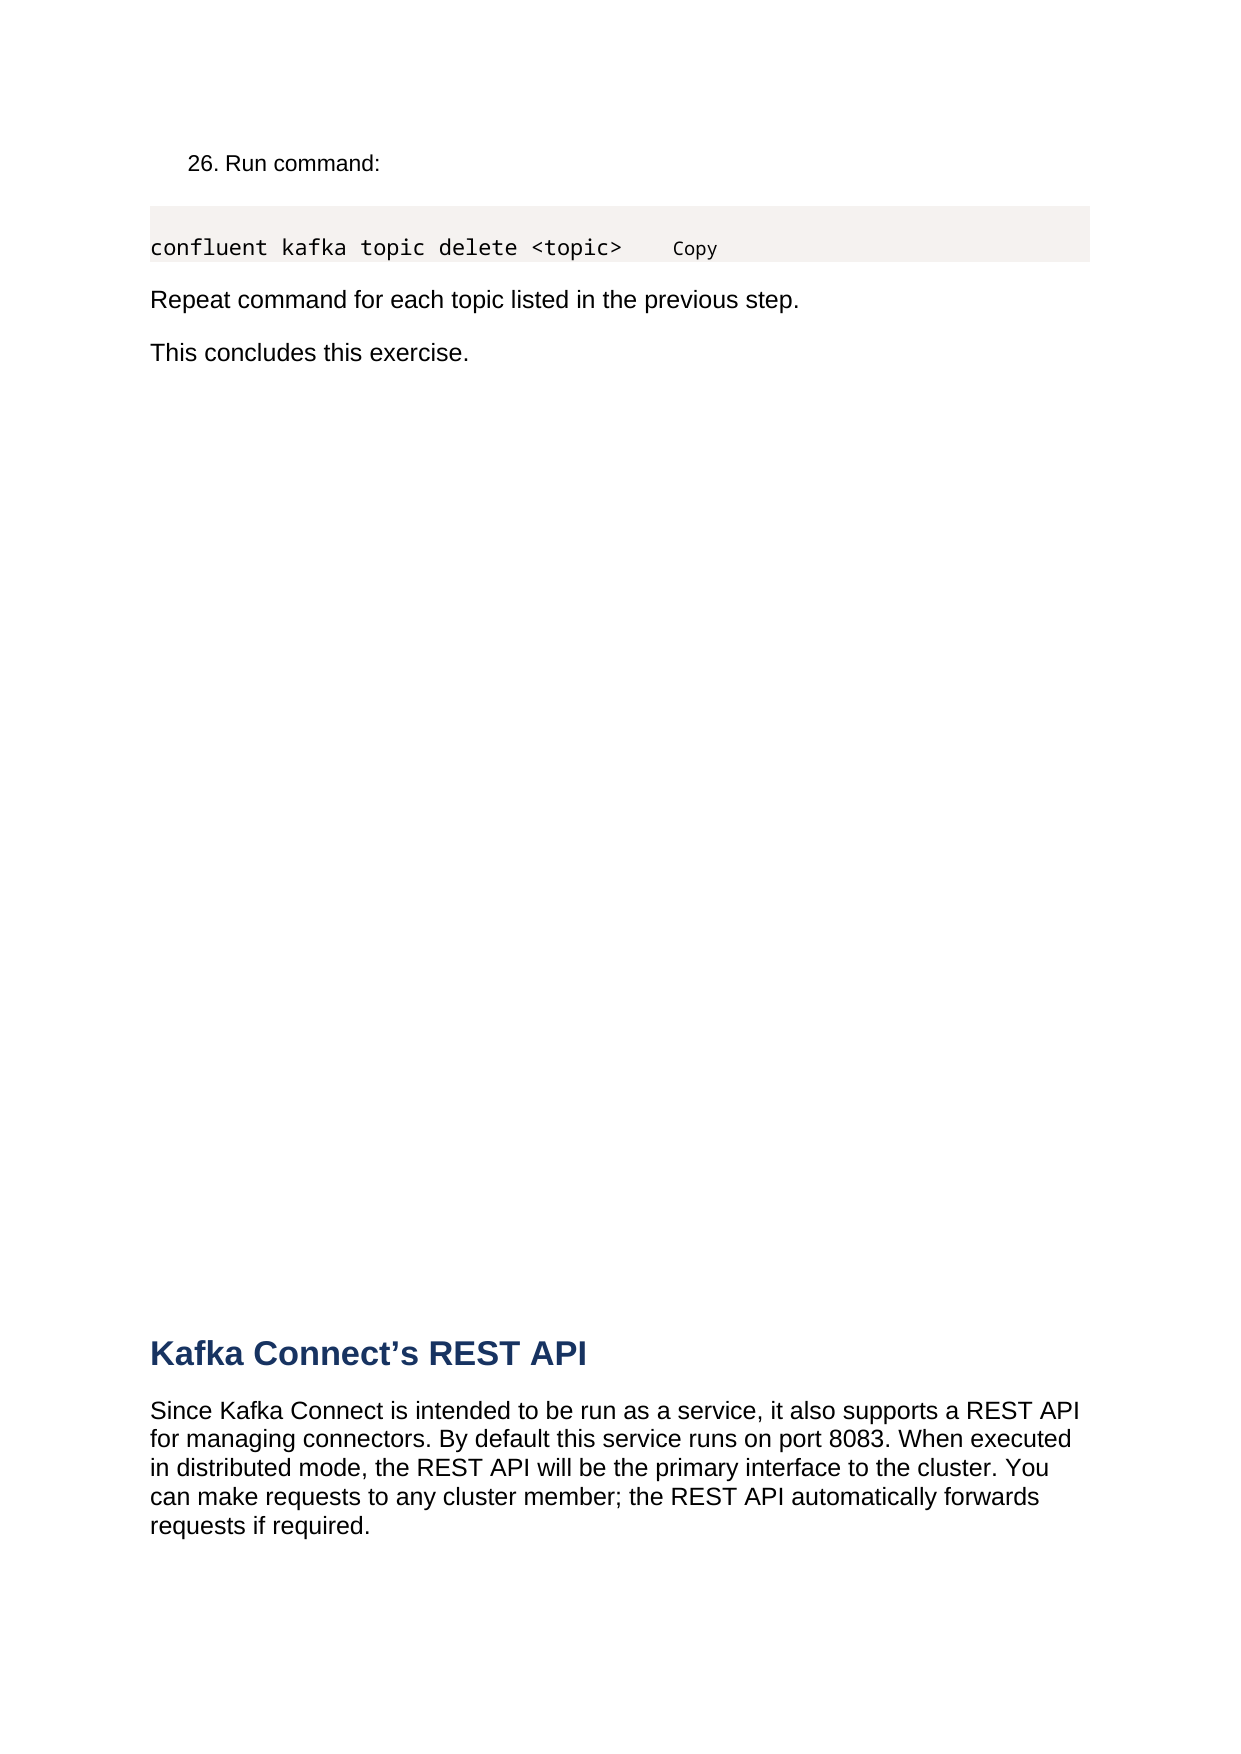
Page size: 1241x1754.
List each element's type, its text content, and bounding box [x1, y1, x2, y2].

list Run command: [187, 150, 1090, 176]
text This concludes this exercise. [150, 338, 1090, 366]
text Repeat command for each topic listed in the previous step. [150, 285, 1090, 314]
text Since Kafka Connect is intended to be run as a service, it also supports a REST API for managing connectors. By default this service runs on port 8083. When executed in distributed mode, the REST API will be the primary interface to the cluster. You can make requests to any cluster member; the REST API automatically forwards requests if required. [150, 1396, 1090, 1539]
subtitle Kafka Connect’s REST API [150, 1329, 1074, 1372]
text confluent kafka topic delete <topic>Copy [150, 206, 1090, 262]
